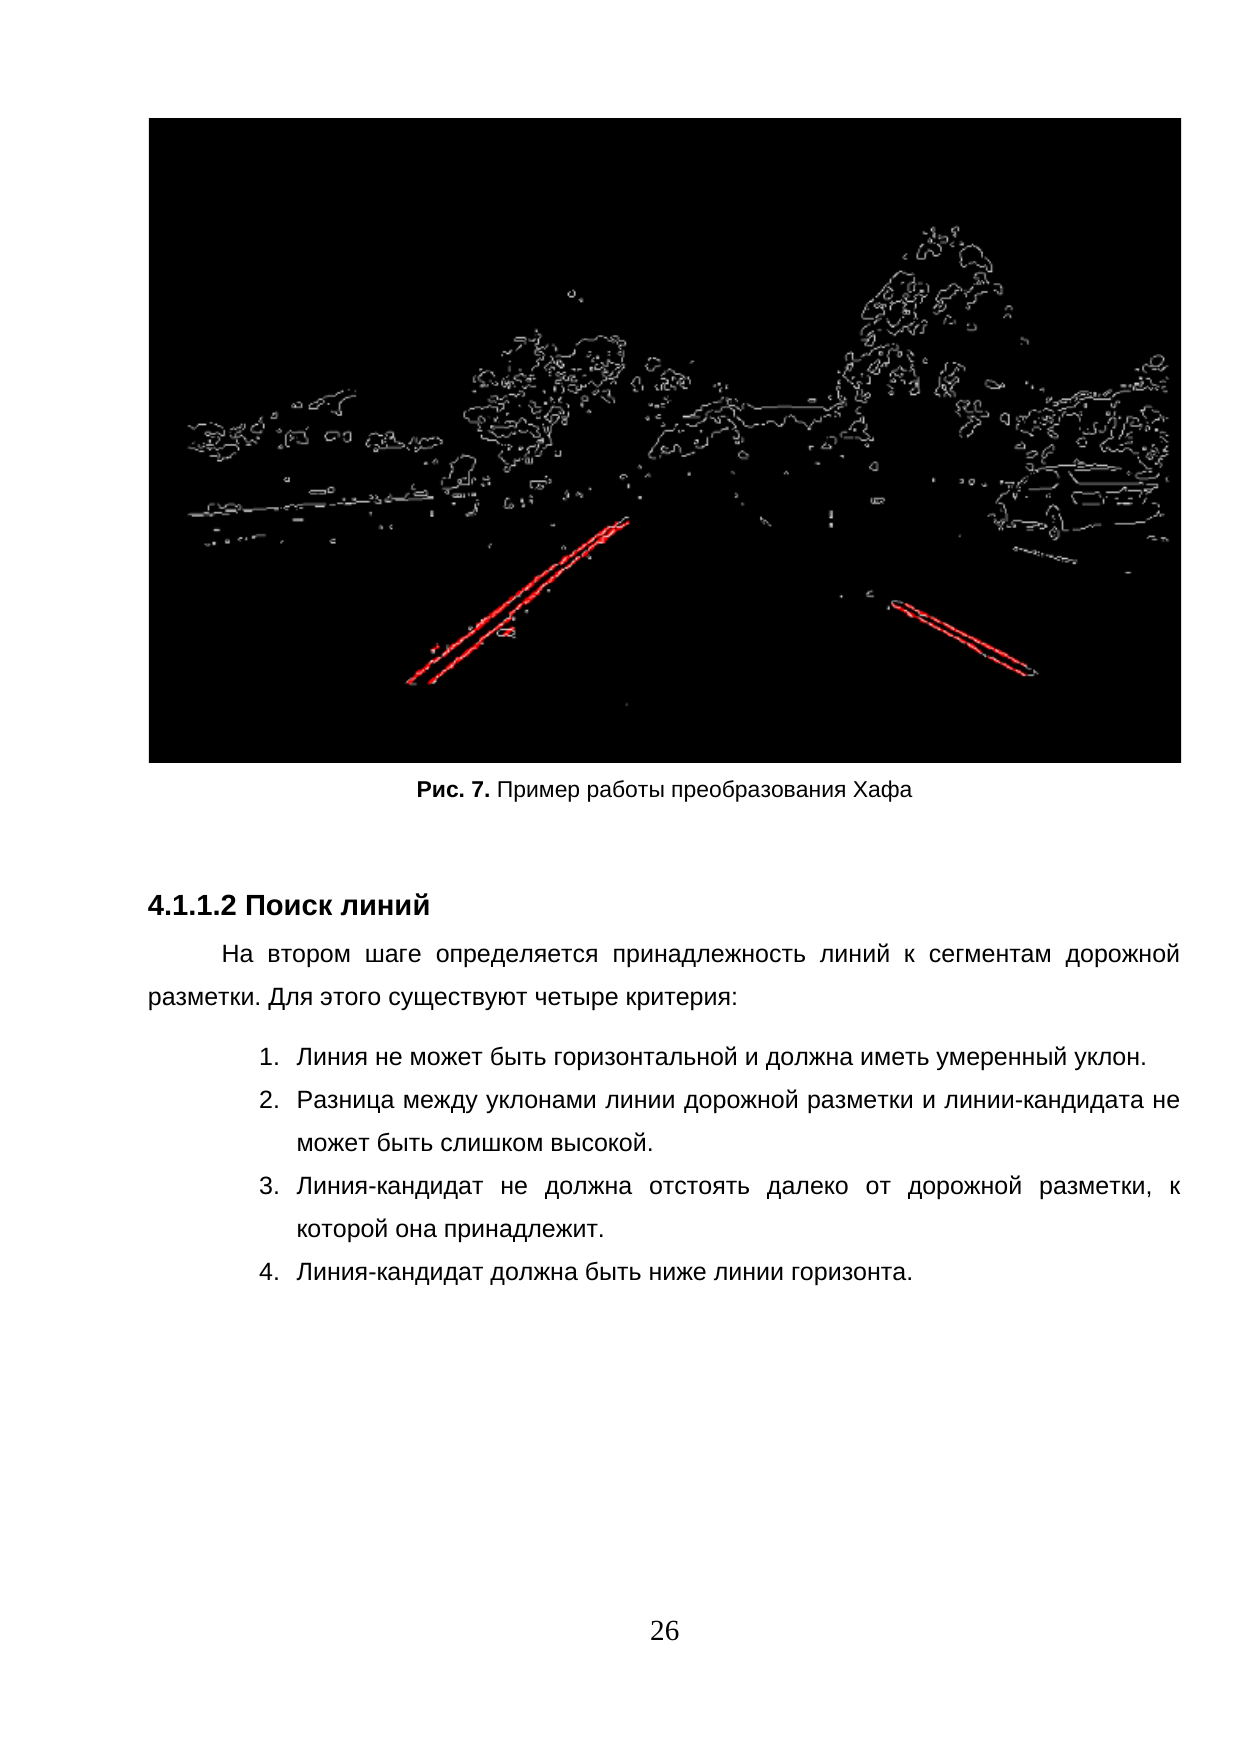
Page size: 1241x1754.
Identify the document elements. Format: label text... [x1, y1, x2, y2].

list Линия-кандидат должна быть ниже линии горизонта. [259, 1257, 1181, 1286]
text Рис. 7. Пример работы преобразования Хафа [148, 763, 1181, 802]
text На втором шаге определяется принадлежность линий к сегментам дорожной разметки. Для этого существуют четыре критерия: [148, 939, 1181, 1011]
list Линия не может быть горизонтальной и должна иметь умеренный уклон. [259, 1042, 1181, 1070]
list Разница между уклонами линии дорожной разметки и линии-кандидата не может быть слишком высокой. [259, 1085, 1181, 1157]
picture [148, 118, 1182, 763]
list Линия-кандидат не должна отстоять далеко от дорожной разметки, к которой она принадлежит. [259, 1171, 1181, 1243]
subtitle 4.1.1.2 Поиск линий [148, 888, 1181, 922]
